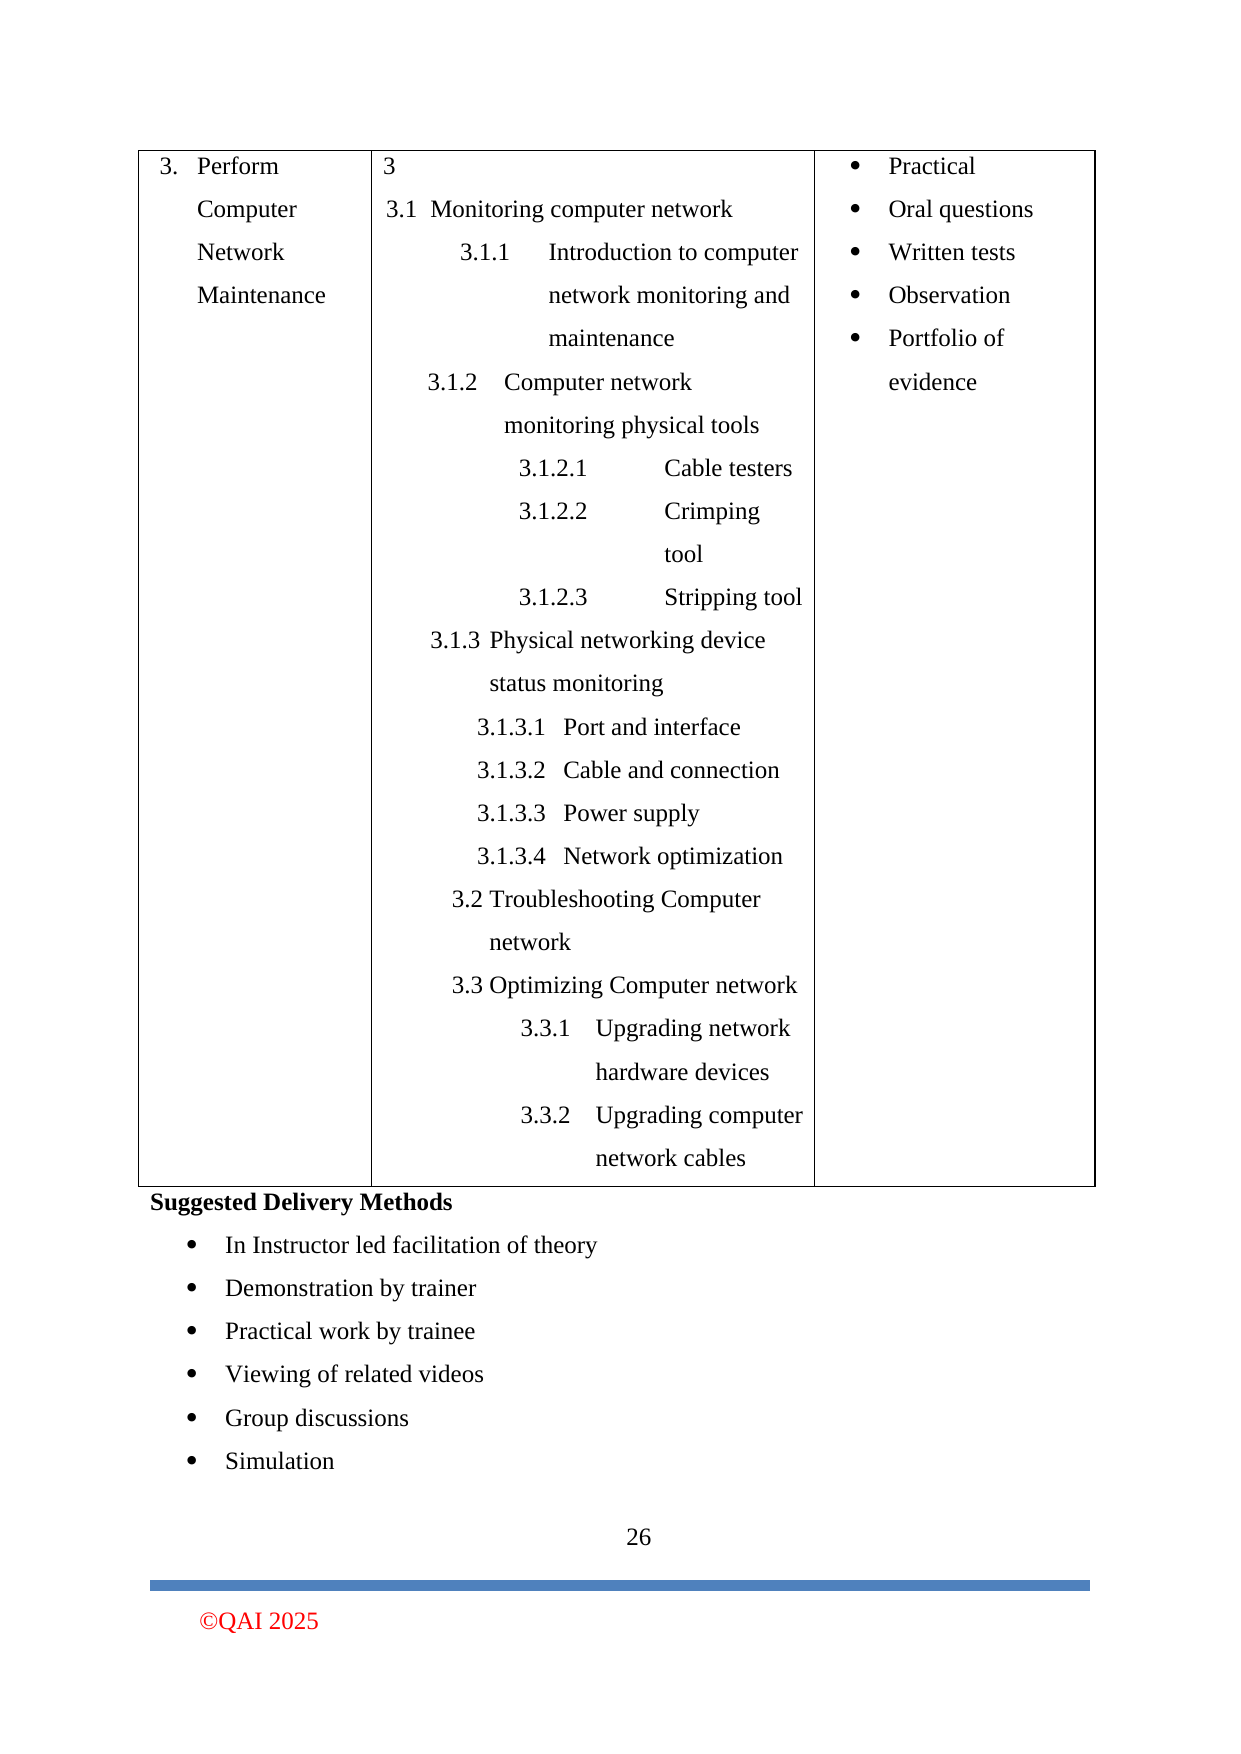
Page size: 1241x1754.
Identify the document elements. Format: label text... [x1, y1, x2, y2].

list Demonstration by trainer [187, 1273, 1090, 1302]
list Group discussions [187, 1403, 1090, 1431]
table_cell Perform Computer Network Maintenance [139, 151, 371, 1186]
list Practical work by trainee [187, 1316, 1090, 1345]
table_cell Monitoring computer network Introduction to computer network monitoring and maintenance Computer network monitoring physical tools Cable testers Crimping tool Stripping tool Physical networking device status monitoring Port and interface Cable and connection Power supply Network optimization Troubleshooting Computer network Optimizing Computer network Upgrading network hardware devices Upgrading computer network cables [372, 151, 814, 1186]
list In Instructor led facilitation of theory [187, 1230, 1090, 1259]
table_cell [815, 151, 1094, 1186]
list Viewing of related videos [187, 1359, 1090, 1388]
list Simulation [187, 1446, 1090, 1474]
text Suggested Delivery Methods [150, 1187, 1090, 1216]
